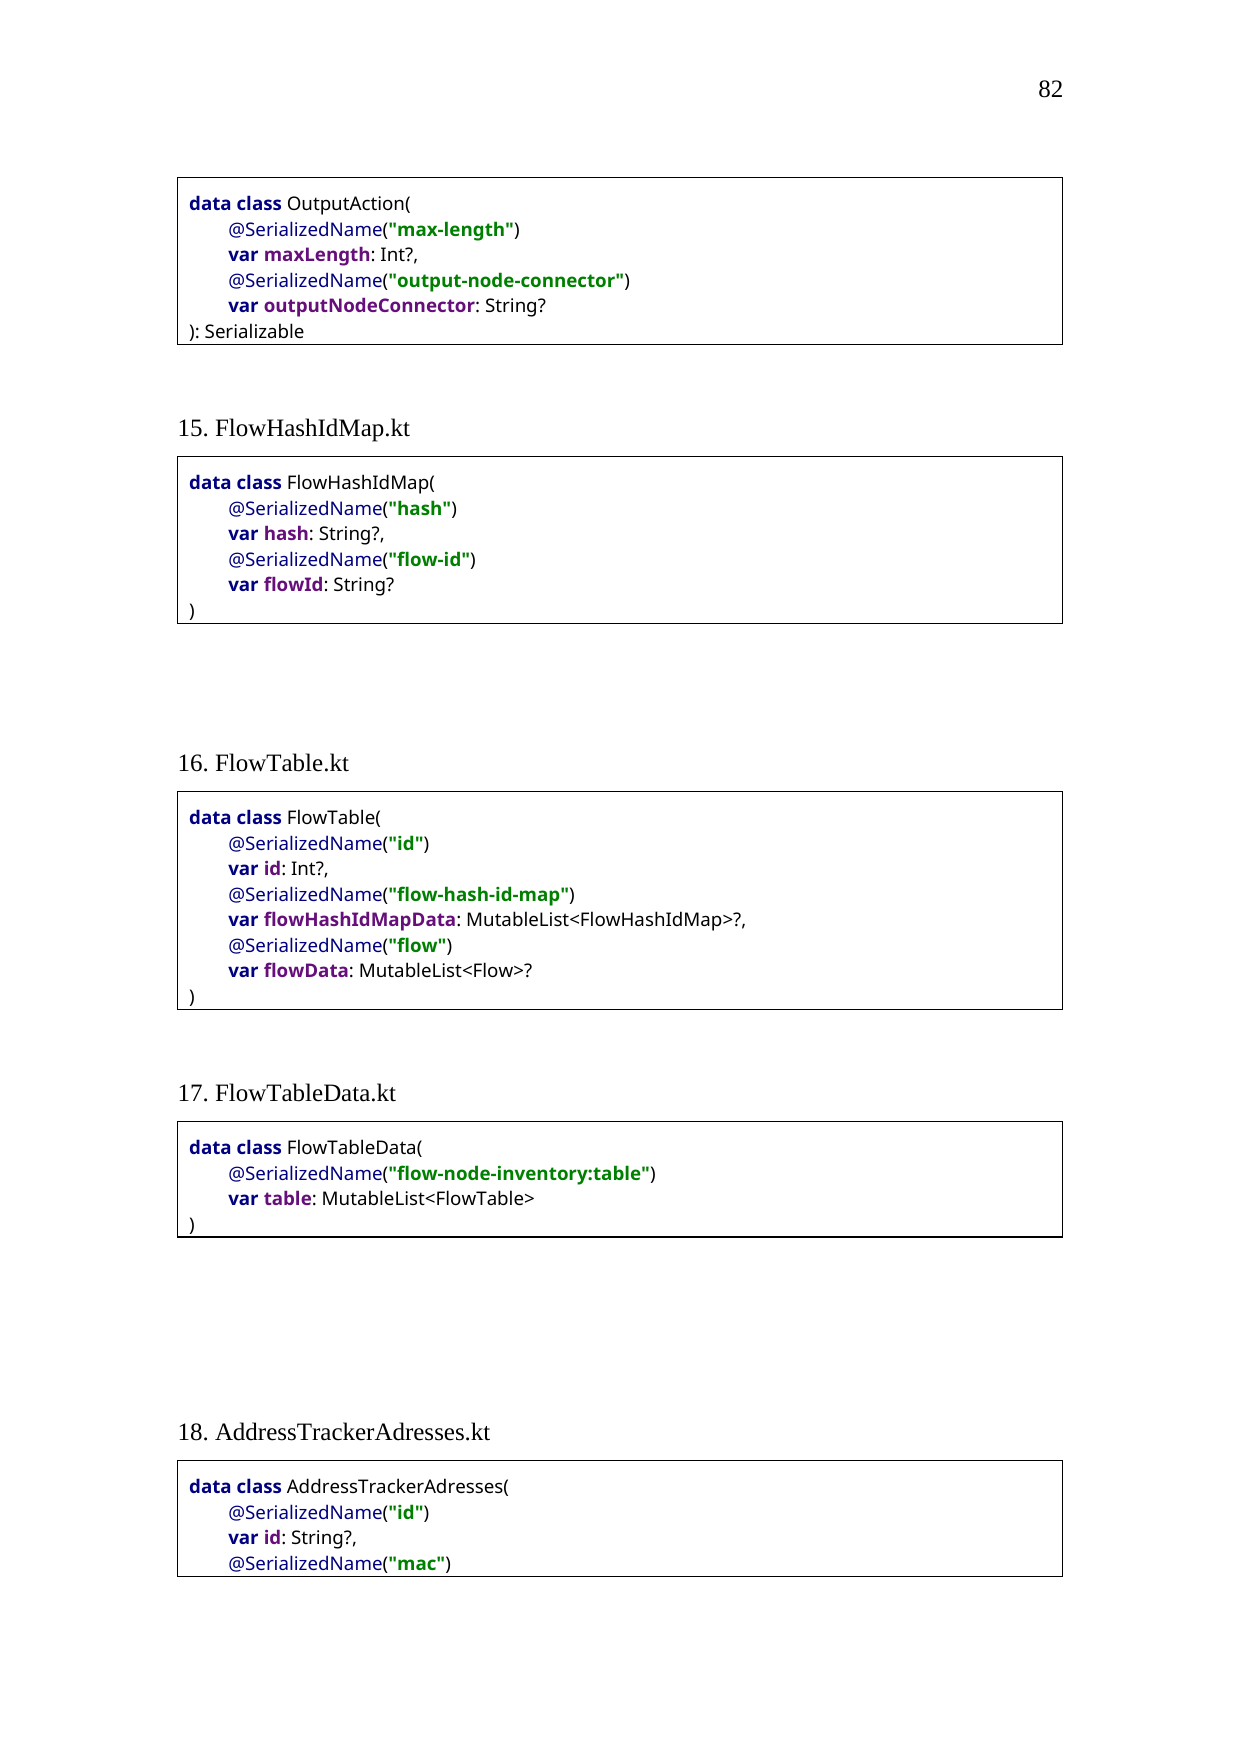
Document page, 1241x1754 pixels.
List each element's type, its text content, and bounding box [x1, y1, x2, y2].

list AddressTrackerAdresses.kt [177, 1417, 1063, 1446]
list FlowTable.kt [177, 748, 1063, 776]
table_header data class FlowTableData( @SerializedName("flow-node-inventory:table") var table: MutableList<FlowTable> ) [178, 1122, 1062, 1236]
table_header data class FlowTable( @SerializedName("id") var id: Int?, @SerializedName("flow-hash-id-map") var flowHashIdMapData: MutableList<FlowHashIdMap>?, @SerializedName("flow") var flowData: MutableList<Flow>? ) [178, 792, 1062, 1008]
table_header data class FlowHashIdMap( @SerializedName("hash") var hash: String?, @SerializedName("flow-id") var flowId: String? ) [178, 457, 1062, 623]
list FlowHashIdMap.kt [177, 413, 1063, 442]
list FlowTableData.kt [177, 1078, 1063, 1106]
table_header data class OutputAction( @SerializedName("max-length") var maxLength: Int?, @SerializedName("output-node-connector") var outputNodeConnector: String? ): Serializable [178, 178, 1062, 344]
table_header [178, 1461, 1062, 1576]
